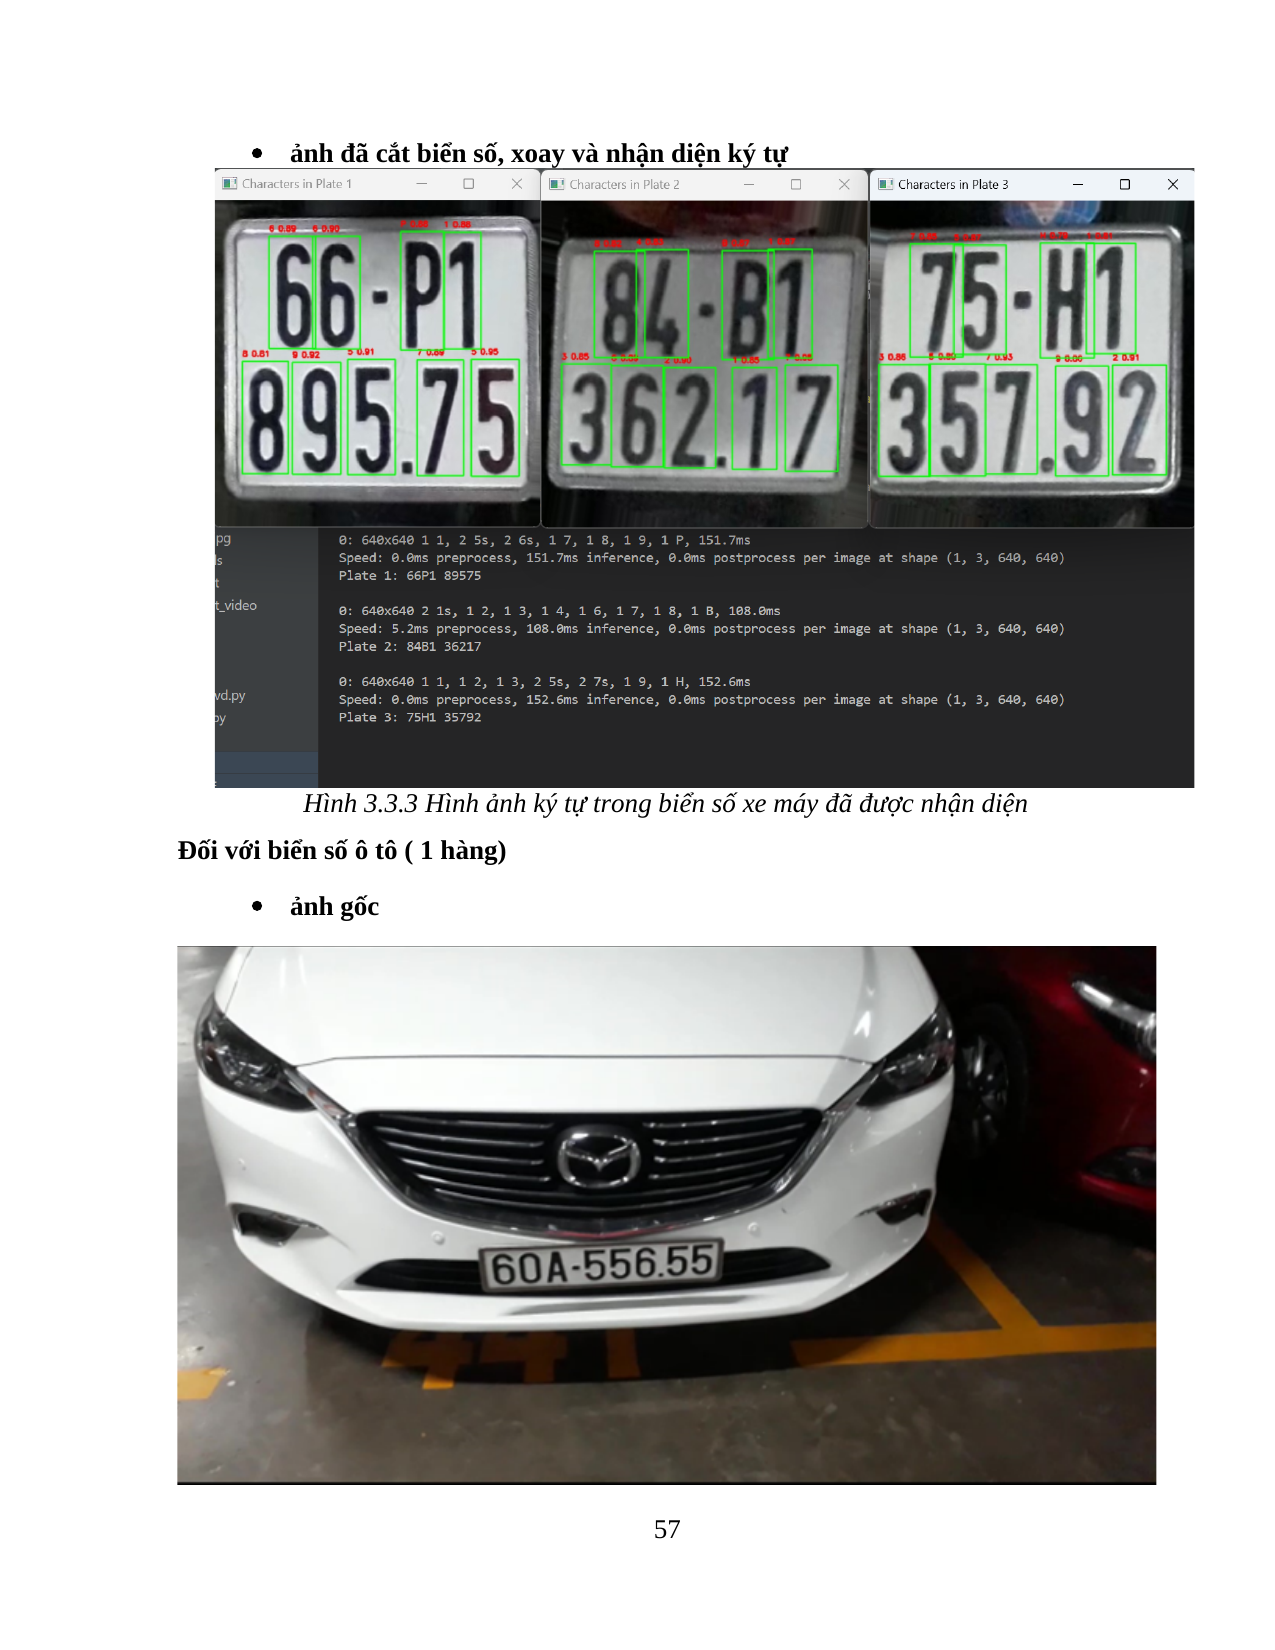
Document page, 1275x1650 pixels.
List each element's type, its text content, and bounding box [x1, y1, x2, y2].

picture [214, 168, 1195, 788]
list ảnh gốc [252, 890, 1157, 921]
text Hình 3.3.3 Hình ảnh ký tự trong biển số xe máy đã được nhận diện [177, 787, 1157, 818]
text Đối với biển số ô tô ( 1 hàng) [177, 834, 1157, 865]
list ảnh đã cắt biển số, xoay và nhận diện ký tự [252, 137, 1157, 168]
picture [177, 946, 1157, 1485]
